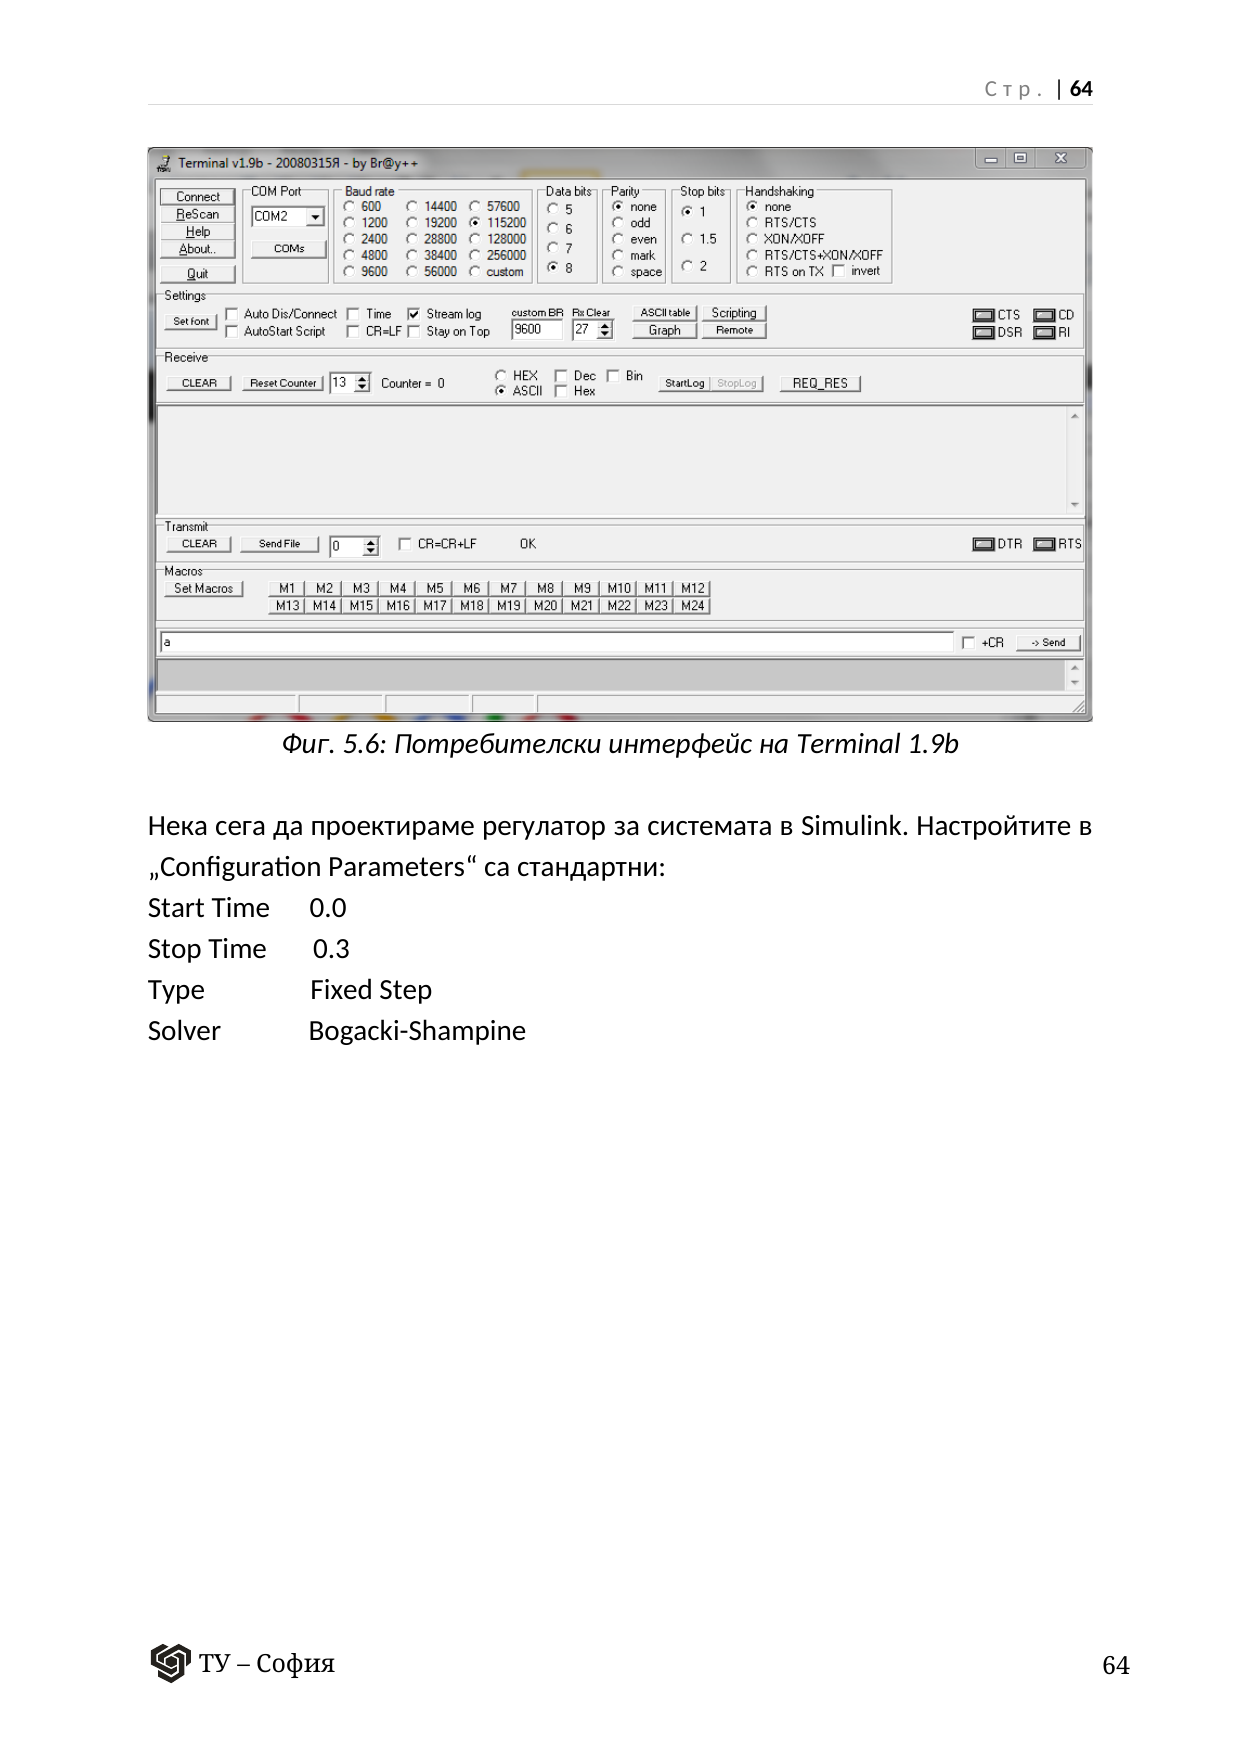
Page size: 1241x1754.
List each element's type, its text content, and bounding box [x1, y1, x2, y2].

text Start Time 0.0 [148, 889, 1093, 925]
text Stop Time 0.3 [148, 930, 1093, 966]
text Solver Bogacki-Shampine [148, 1012, 1093, 1048]
picture [147, 147, 1093, 722]
text Фиг. 5.6: Потребителски интерфейс на Terminal 1.9b [148, 726, 1093, 761]
text Type Fixed Step [148, 971, 1093, 1007]
text Нека сега да проектираме регулатор за системата в Simulink. Настройтите в „Configuration Parameters“ са стандартни: [148, 807, 1093, 884]
